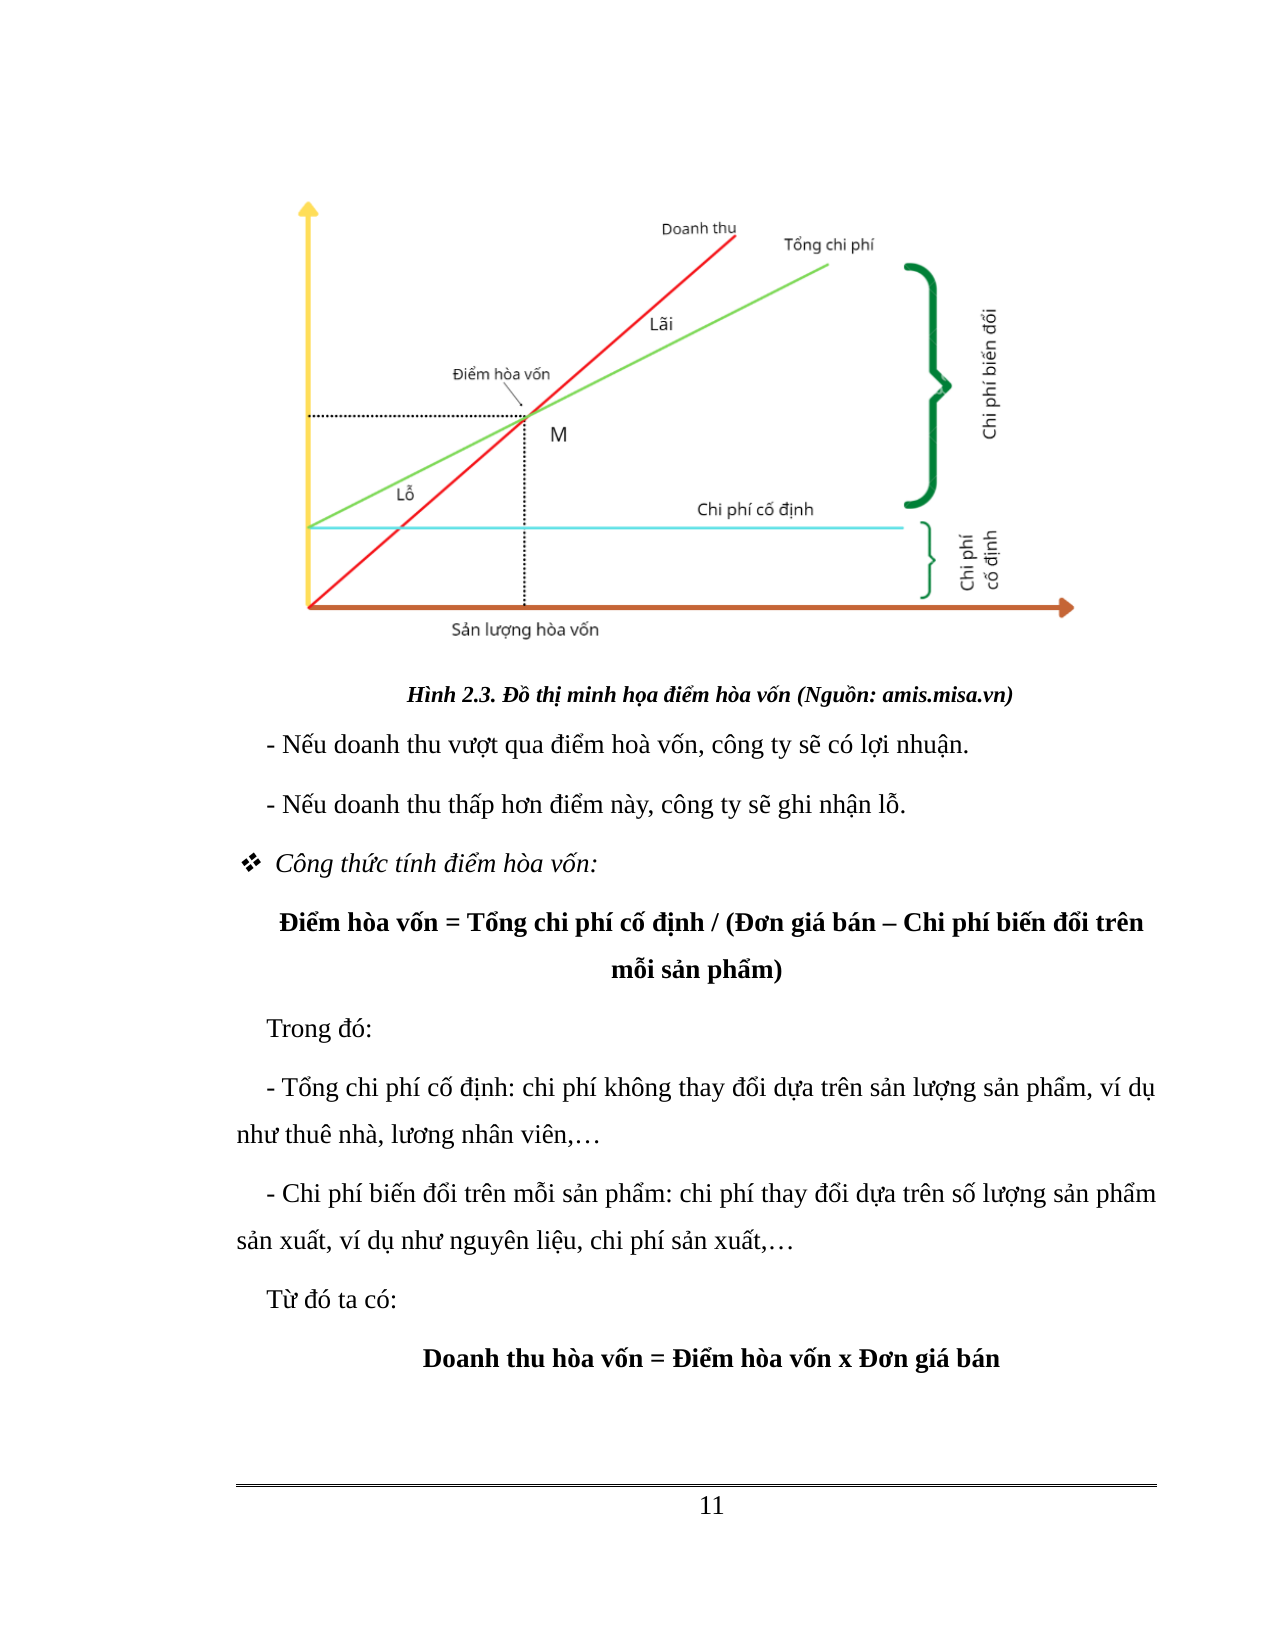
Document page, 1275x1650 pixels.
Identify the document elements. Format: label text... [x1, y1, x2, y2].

text Trong đó: [236, 1012, 1157, 1043]
list Công thức tính điểm hòa vốn: [207, 847, 1157, 878]
text Doanh thu hòa vốn = Điểm hòa vốn x Đơn giá bán [236, 1342, 1157, 1373]
text - Nếu doanh thu thấp hơn điểm này, công ty sẽ ghi nhận lỗ. [236, 788, 1157, 819]
text Từ đó ta có: [236, 1283, 1157, 1314]
text - Chi phí biến đổi trên mỗi sản phẩm: chi phí thay đổi dựa trên số lượng sản phẩm sản xuất, ví dụ như nguyên liệu, chi phí sản xuất,… [236, 1177, 1157, 1255]
text Điểm hòa vốn = Tổng chi phí cố định / (Đơn giá bán – Chi phí biến đổi trên mỗi sản phẩm) [236, 906, 1157, 984]
text - Tổng chi phí cố định: chi phí không thay đổi dựa trên sản lượng sản phẩm, ví dụ như thuê nhà, lương nhân viên,… [236, 1071, 1157, 1149]
picture [277, 177, 1087, 654]
text - Nếu doanh thu vượt qua điểm hoà vốn, công ty sẽ có lợi nhuận. [236, 729, 1157, 760]
